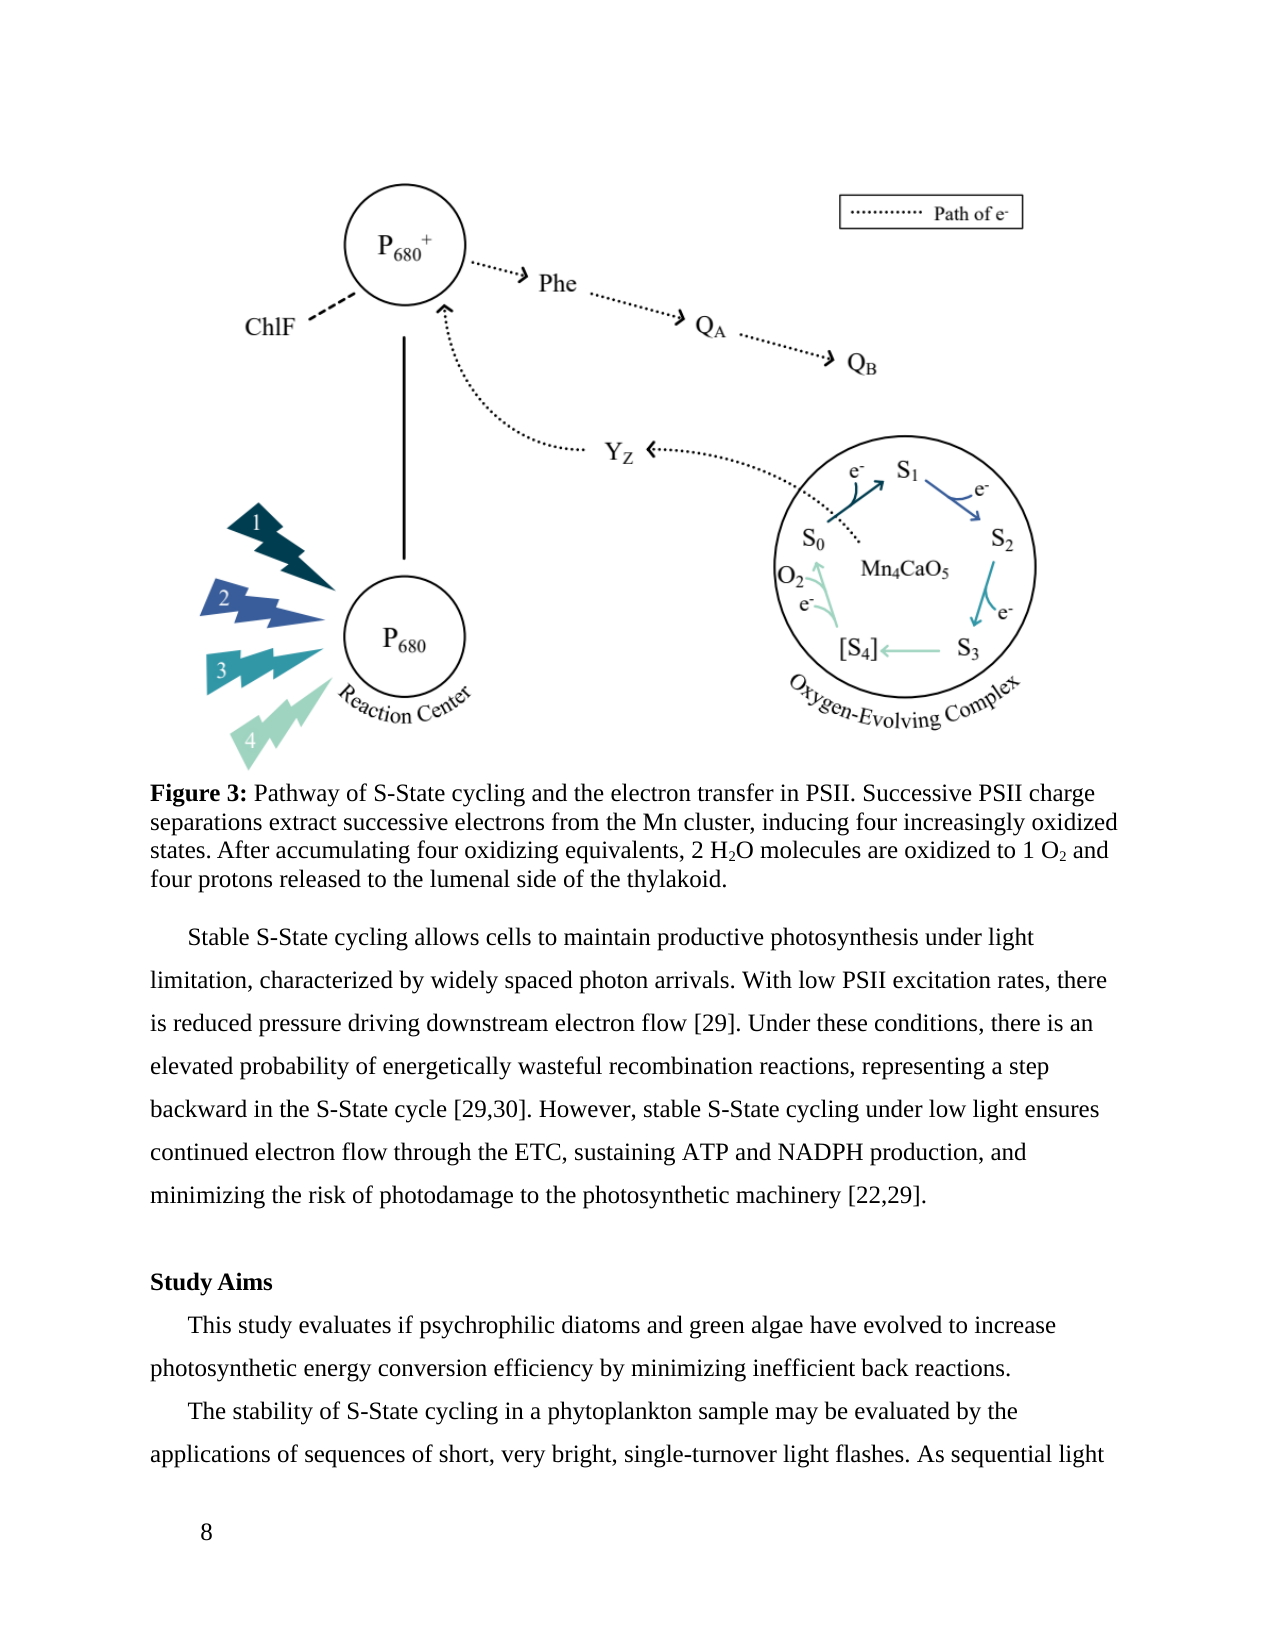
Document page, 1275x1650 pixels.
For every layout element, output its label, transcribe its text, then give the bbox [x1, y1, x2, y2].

text Stable S-State cycling allows cells to maintain productive photosynthesis under light limitation, characterized by widely spaced photon arrivals. With low PSII excitation rates, there is reduced pressure driving downstream electron flow [29]. Under these conditions, there is an elevated probability of energetically wasteful recombination reactions, representing a step backward in the S-State cycle [29,30]. However, stable S-State cycling under low light ensures continued electron flow through the ETC, sustaining ATP and NADPH production, and minimizing the risk of photodamage to the photosynthetic machinery [22,29]. [150, 922, 1125, 1209]
text This study evaluates if psychrophilic diatoms and green algae have evolved to increase photosynthetic energy conversion efficiency by minimizing inefficient back reactions. [150, 1310, 1125, 1382]
text Figure 3: Pathway of S-State cycling and the electron transfer in PSII. Successive PSII charge separations extract successive electrons from the Mn cluster, inducing four increasingly oxidized states. After accumulating four oxidizing equivalents, 2 H2O molecules are oxidized to 1 O2 and four protons released to the lumenal side of the thylakoid. [150, 778, 1125, 893]
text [150, 1396, 1125, 1468]
subtitle Study Aims [150, 1267, 1125, 1295]
